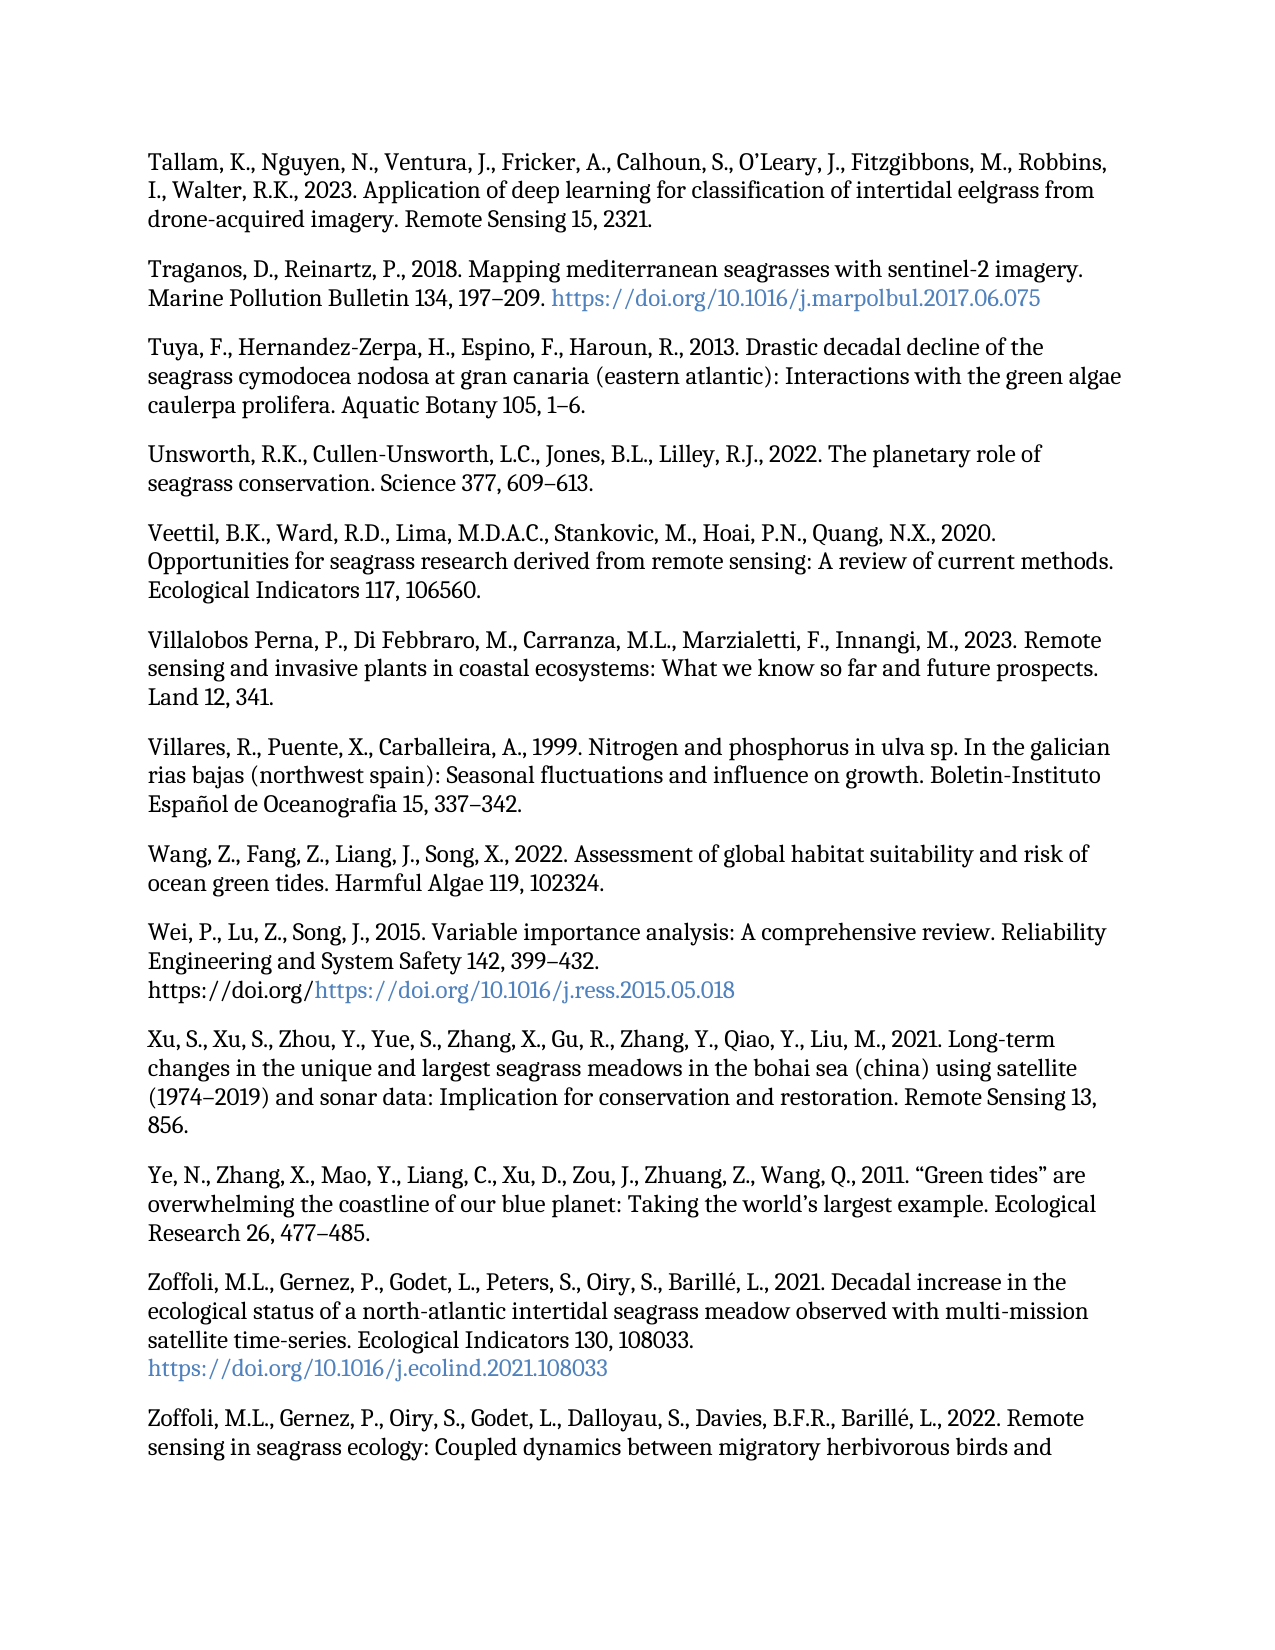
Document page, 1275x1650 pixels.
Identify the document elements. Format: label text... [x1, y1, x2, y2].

text Unsworth, R.K., Cullen-Unsworth, L.C., Jones, B.L., Lilley, R.J., 2022. The planetary role of seagrass conservation. Science 377, 609–613. [148, 440, 1127, 498]
text Wei, P., Lu, Z., Song, J., 2015. Variable importance analysis: A comprehensive review. Reliability Engineering and System Safety 142, 399–432. https://doi.org/https://doi.org/10.1016/j.ress.2015.05.018 [148, 918, 1127, 1004]
text Tuya, F., Hernandez-Zerpa, H., Espino, F., Haroun, R., 2013. Drastic decadal decline of the seagrass cymodocea nodosa at gran canaria (eastern atlantic): Interactions with the green algae caulerpa prolifera. Aquatic Botany 105, 1–6. [148, 333, 1127, 419]
text Xu, S., Xu, S., Zhou, Y., Yue, S., Zhang, X., Gu, R., Zhang, Y., Qiao, Y., Liu, M., 2021. Long-term changes in the unique and largest seagrass meadows in the bohai sea (china) using satellite (1974–2019) and sonar data: Implication for conservation and restoration. Remote Sensing 13, 856. [148, 1025, 1127, 1140]
text Wang, Z., Fang, Z., Liang, J., Song, X., 2022. Assessment of global habitat suitability and risk of ocean green tides. Harmful Algae 119, 102324. [148, 840, 1127, 897]
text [148, 1404, 1127, 1461]
text Tallam, K., Nguyen, N., Ventura, J., Fricker, A., Calhoun, S., O’Leary, J., Fitzgibbons, M., Robbins, I., Walter, R.K., 2023. Application of deep learning for classification of intertidal eelgrass from drone-acquired imagery. Remote Sensing 15, 2321. [148, 148, 1127, 234]
text Veettil, B.K., Ward, R.D., Lima, M.D.A.C., Stankovic, M., Hoai, P.N., Quang, N.X., 2020. Opportunities for seagrass research derived from remote sensing: A review of current methods. Ecological Indicators 117, 106560. [148, 518, 1127, 605]
text Traganos, D., Reinartz, P., 2018. Mapping mediterranean seagrasses with sentinel-2 imagery. Marine Pollution Bulletin 134, 197–209. https://doi.org/10.1016/j.marpolbul.2017.06.075 [148, 255, 1127, 312]
text Villares, R., Puente, X., Carballeira, A., 1999. Nitrogen and phosphorus in ulva sp. In the galician rias bajas (northwest spain): Seasonal fluctuations and influence on growth. Boletin-Instituto Español de Oceanografia 15, 337–342. [148, 733, 1127, 819]
text Villalobos Perna, P., Di Febbraro, M., Carranza, M.L., Marzialetti, F., Innangi, M., 2023. Remote sensing and invasive plants in coastal ecosystems: What we know so far and future prospects. Land 12, 341. [148, 626, 1127, 712]
text Zoffoli, M.L., Gernez, P., Godet, L., Peters, S., Oiry, S., Barillé, L., 2021. Decadal increase in the ecological status of a north-atlantic intertidal seagrass meadow observed with multi-mission satellite time-series. Ecological Indicators 130, 108033. https://doi.org/10.1016/j.ecolind.2021.108033 [148, 1268, 1127, 1383]
text Ye, N., Zhang, X., Mao, Y., Liang, C., Xu, D., Zou, J., Zhuang, Z., Wang, Q., 2011. “Green tides” are overwhelming the coastline of our blue planet: Taking the world’s largest example. Ecological Research 26, 477–485. [148, 1161, 1127, 1247]
